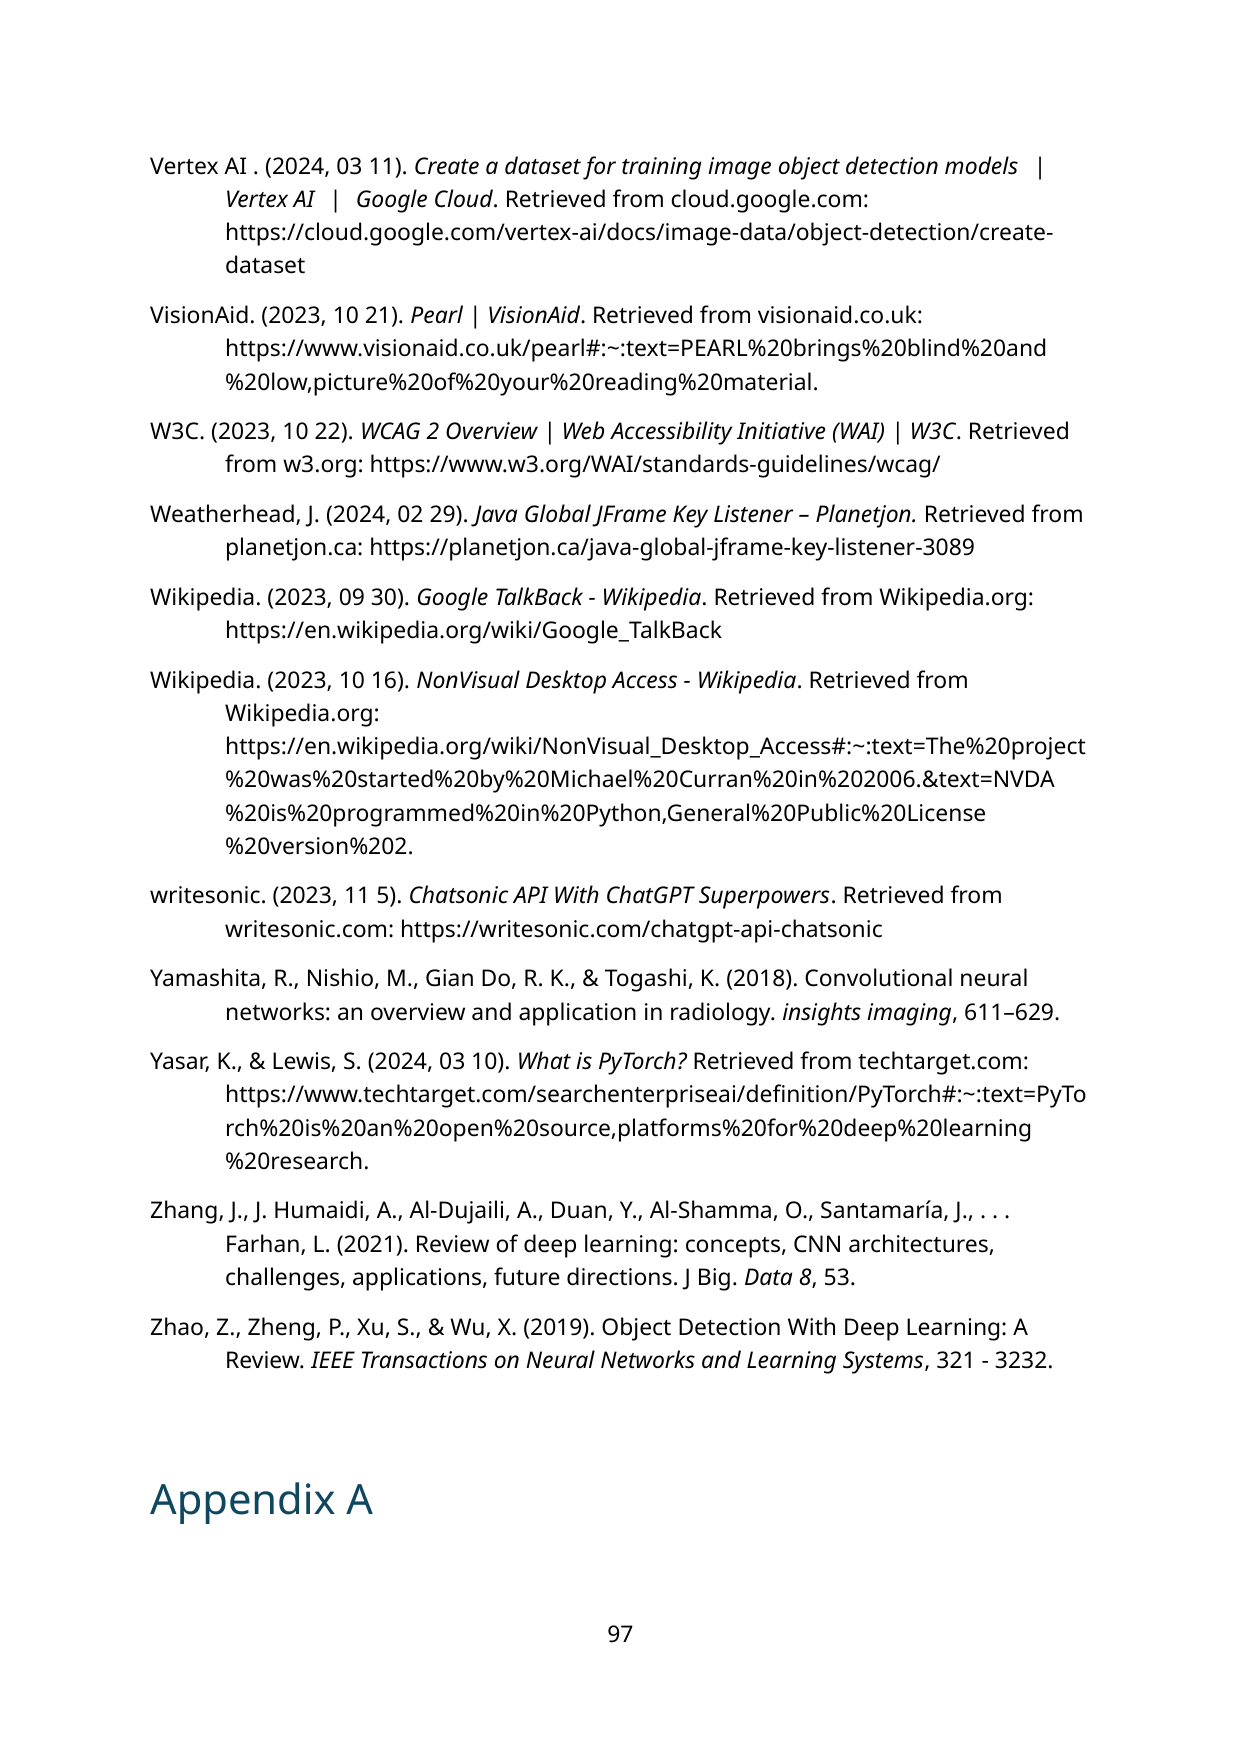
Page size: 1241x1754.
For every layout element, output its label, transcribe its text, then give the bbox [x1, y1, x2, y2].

subtitle Appendix A [150, 1470, 1090, 1527]
